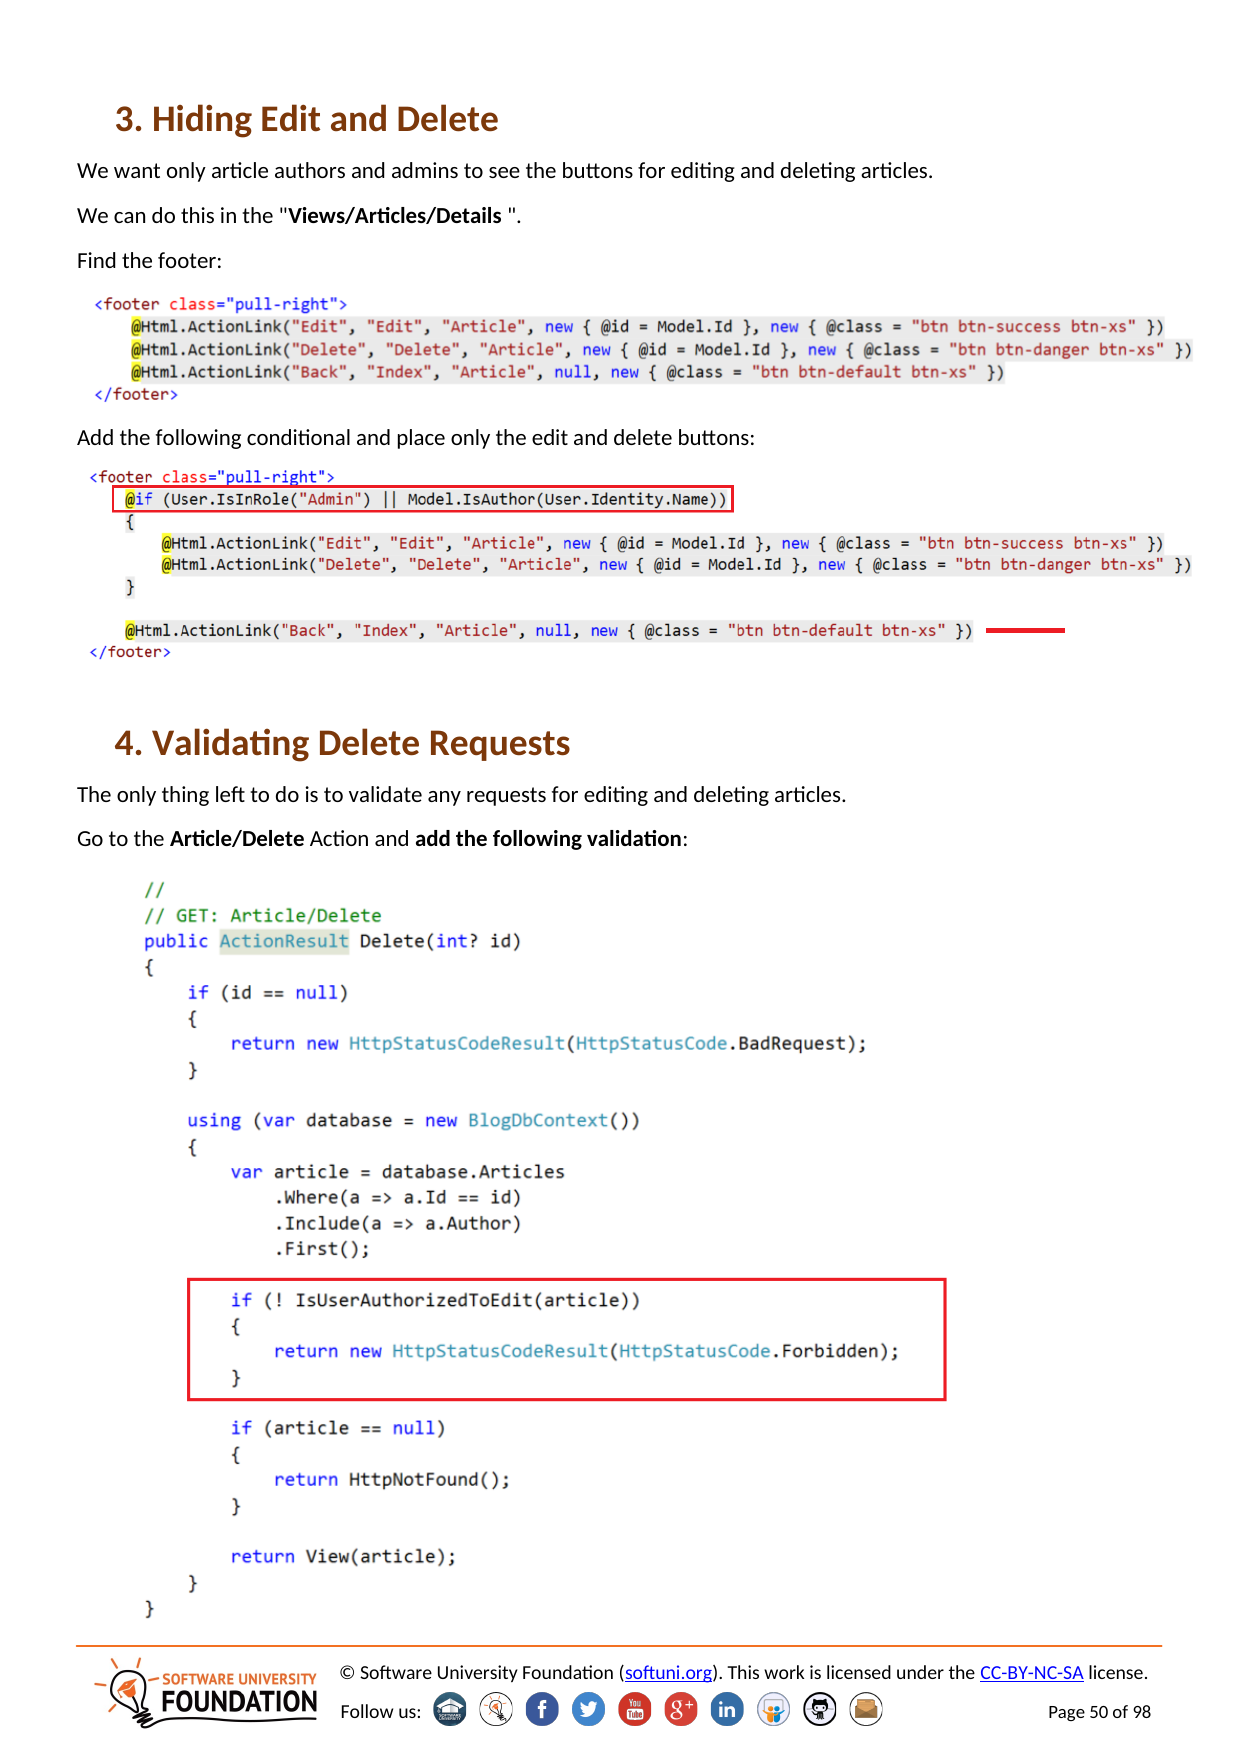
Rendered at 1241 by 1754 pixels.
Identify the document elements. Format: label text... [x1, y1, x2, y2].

picture [849, 1692, 883, 1726]
text Find the footer: [77, 246, 1163, 274]
text We can do this in the "Views/Articles/Details ". [77, 201, 1163, 229]
picture [93, 1656, 317, 1729]
picture [76, 468, 1201, 694]
text The only thing left to do is to validate any requests for editing and deleting articles. [77, 780, 1163, 808]
picture [757, 1692, 790, 1726]
picture [664, 1692, 698, 1726]
picture [76, 290, 1202, 407]
text Go to the Article/Delete Action and add the following validation: [77, 824, 1163, 852]
picture [803, 1692, 837, 1726]
text Add the following conditional and place only the edit and delete buttons: [77, 423, 1163, 451]
subtitle Hiding Edit and Delete [114, 95, 1163, 141]
picture [479, 1692, 513, 1726]
subtitle Validating Delete Requests [114, 719, 1163, 764]
picture [618, 1692, 652, 1726]
picture [572, 1692, 605, 1726]
picture [710, 1692, 744, 1726]
picture [76, 869, 977, 1625]
text We want only article authors and admins to see the buttons for editing and deleting articles. [77, 156, 1163, 184]
picture [525, 1692, 559, 1726]
picture [433, 1692, 467, 1726]
